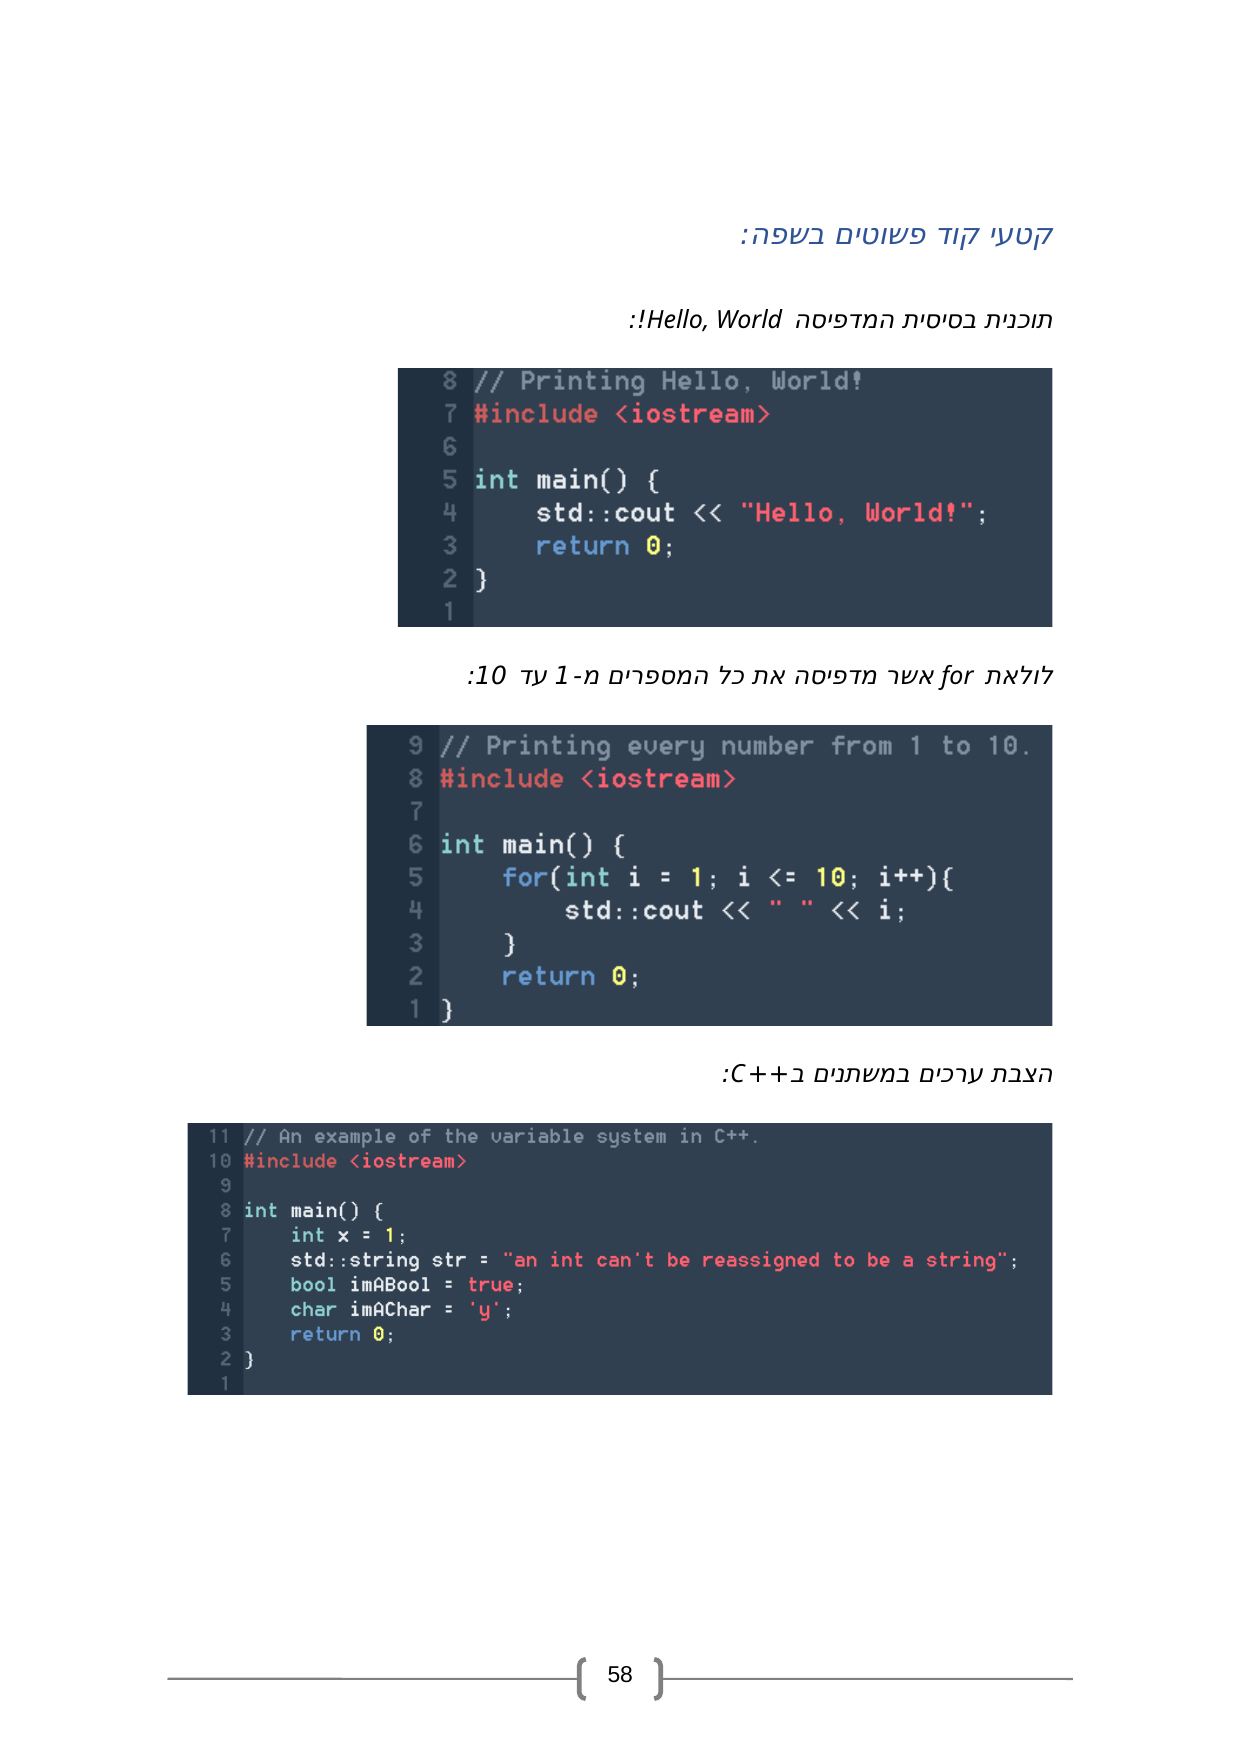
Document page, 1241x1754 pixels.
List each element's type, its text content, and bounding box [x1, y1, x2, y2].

text לולאת for אשר מדפיסה את כל המספרים מ-1 עד 10: [187, 657, 1053, 691]
picture [187, 1123, 1053, 1395]
text הצבת ערכים במשתנים ב++C: [187, 1056, 1053, 1090]
subtitle קטעי קוד פשוטים בשפה: [187, 218, 1053, 252]
text תוכנית בסיסית המדפיסה Hello, World!: [187, 301, 1053, 335]
picture [366, 725, 1053, 1026]
picture [397, 368, 1053, 627]
